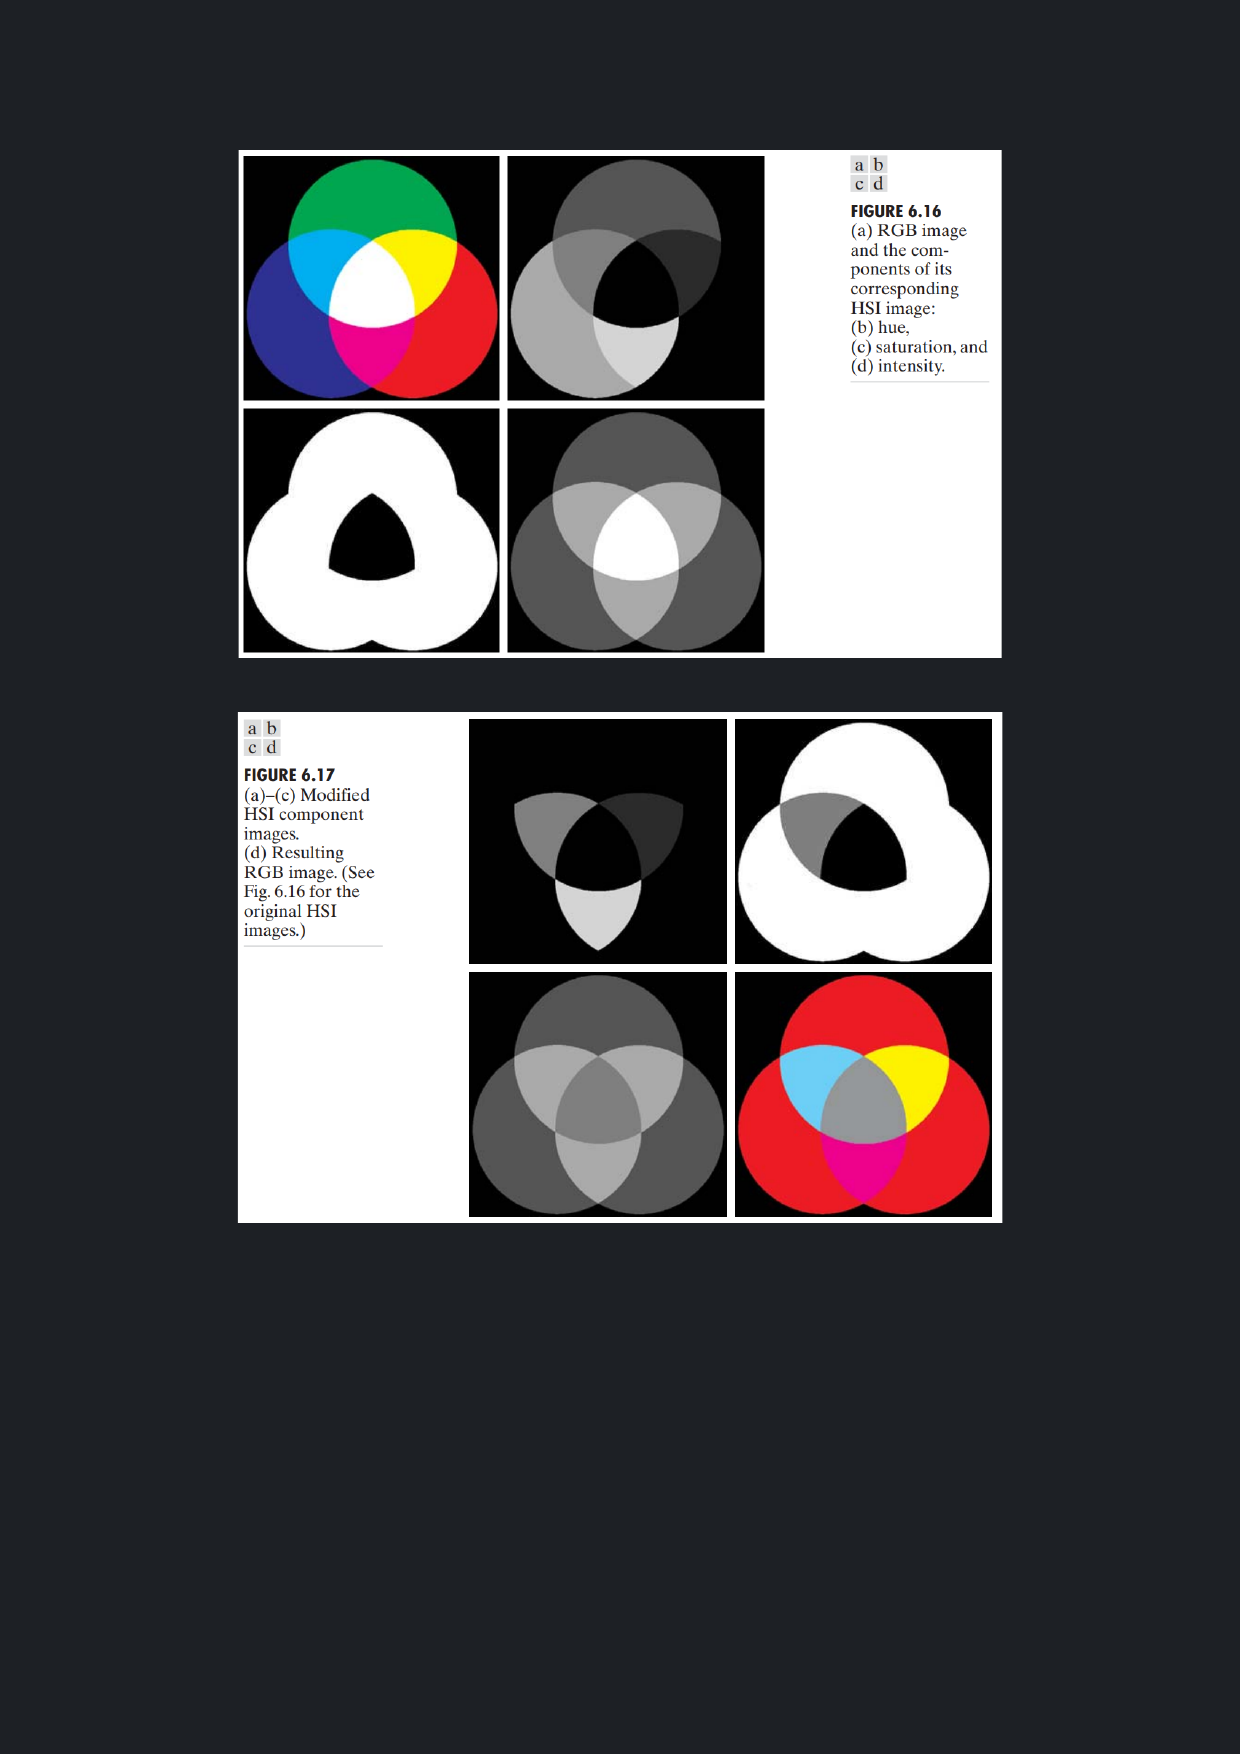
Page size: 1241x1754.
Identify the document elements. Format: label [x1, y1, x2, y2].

picture [238, 150, 1002, 658]
picture [237, 712, 1003, 1223]
